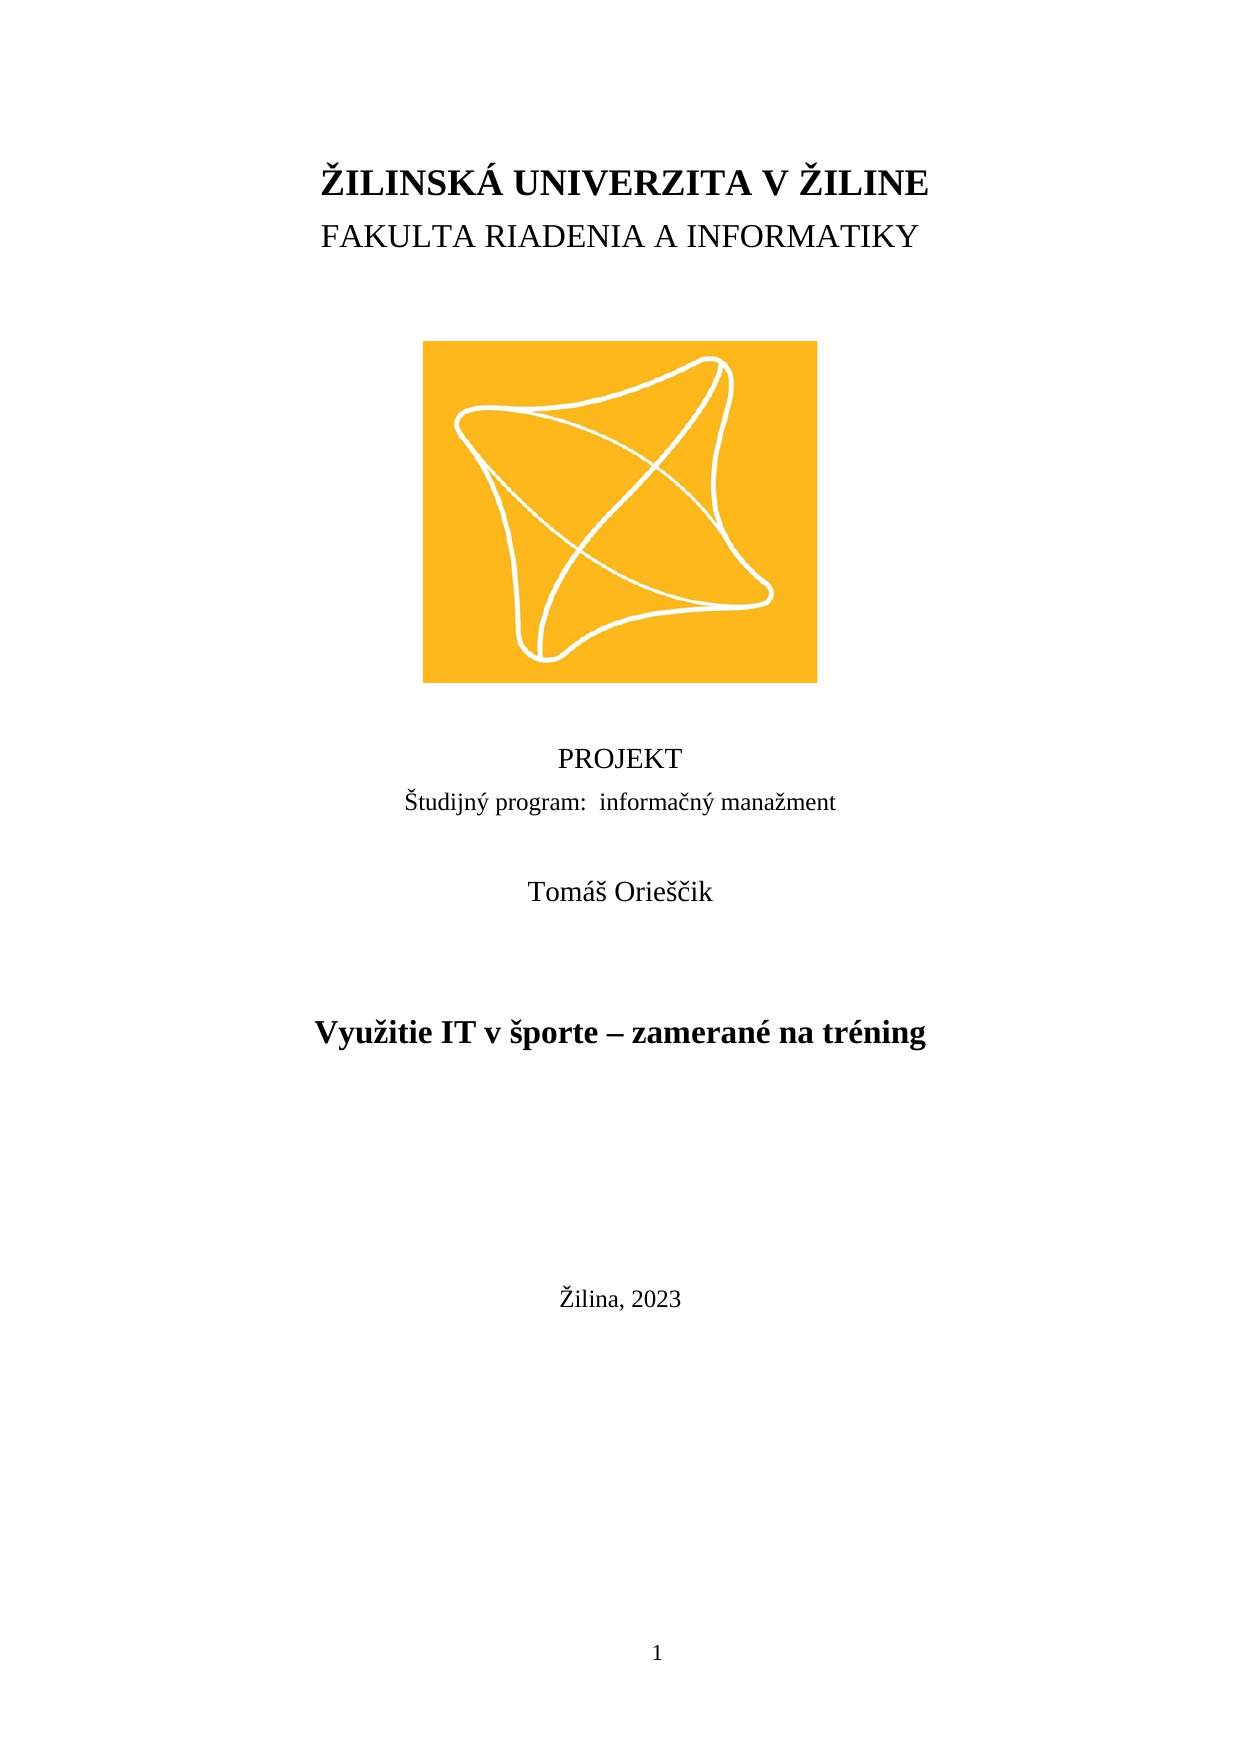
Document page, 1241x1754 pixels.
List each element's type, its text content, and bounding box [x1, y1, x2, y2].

text FAKULTA RIADENIA A INFORMATIKY [148, 216, 1092, 283]
picture [422, 341, 818, 683]
text Žilina, 2023 [148, 1284, 1092, 1313]
text PROJEKT [148, 741, 1092, 775]
text ŽILINSKÁ UNIVERZITA V ŽILINE [148, 160, 1092, 203]
text Študijný program: informačný manažment [148, 787, 1092, 816]
text Využitie IT v športe – zamerané na tréning [148, 1013, 1092, 1051]
text Tomáš Orieščik [148, 874, 1092, 908]
